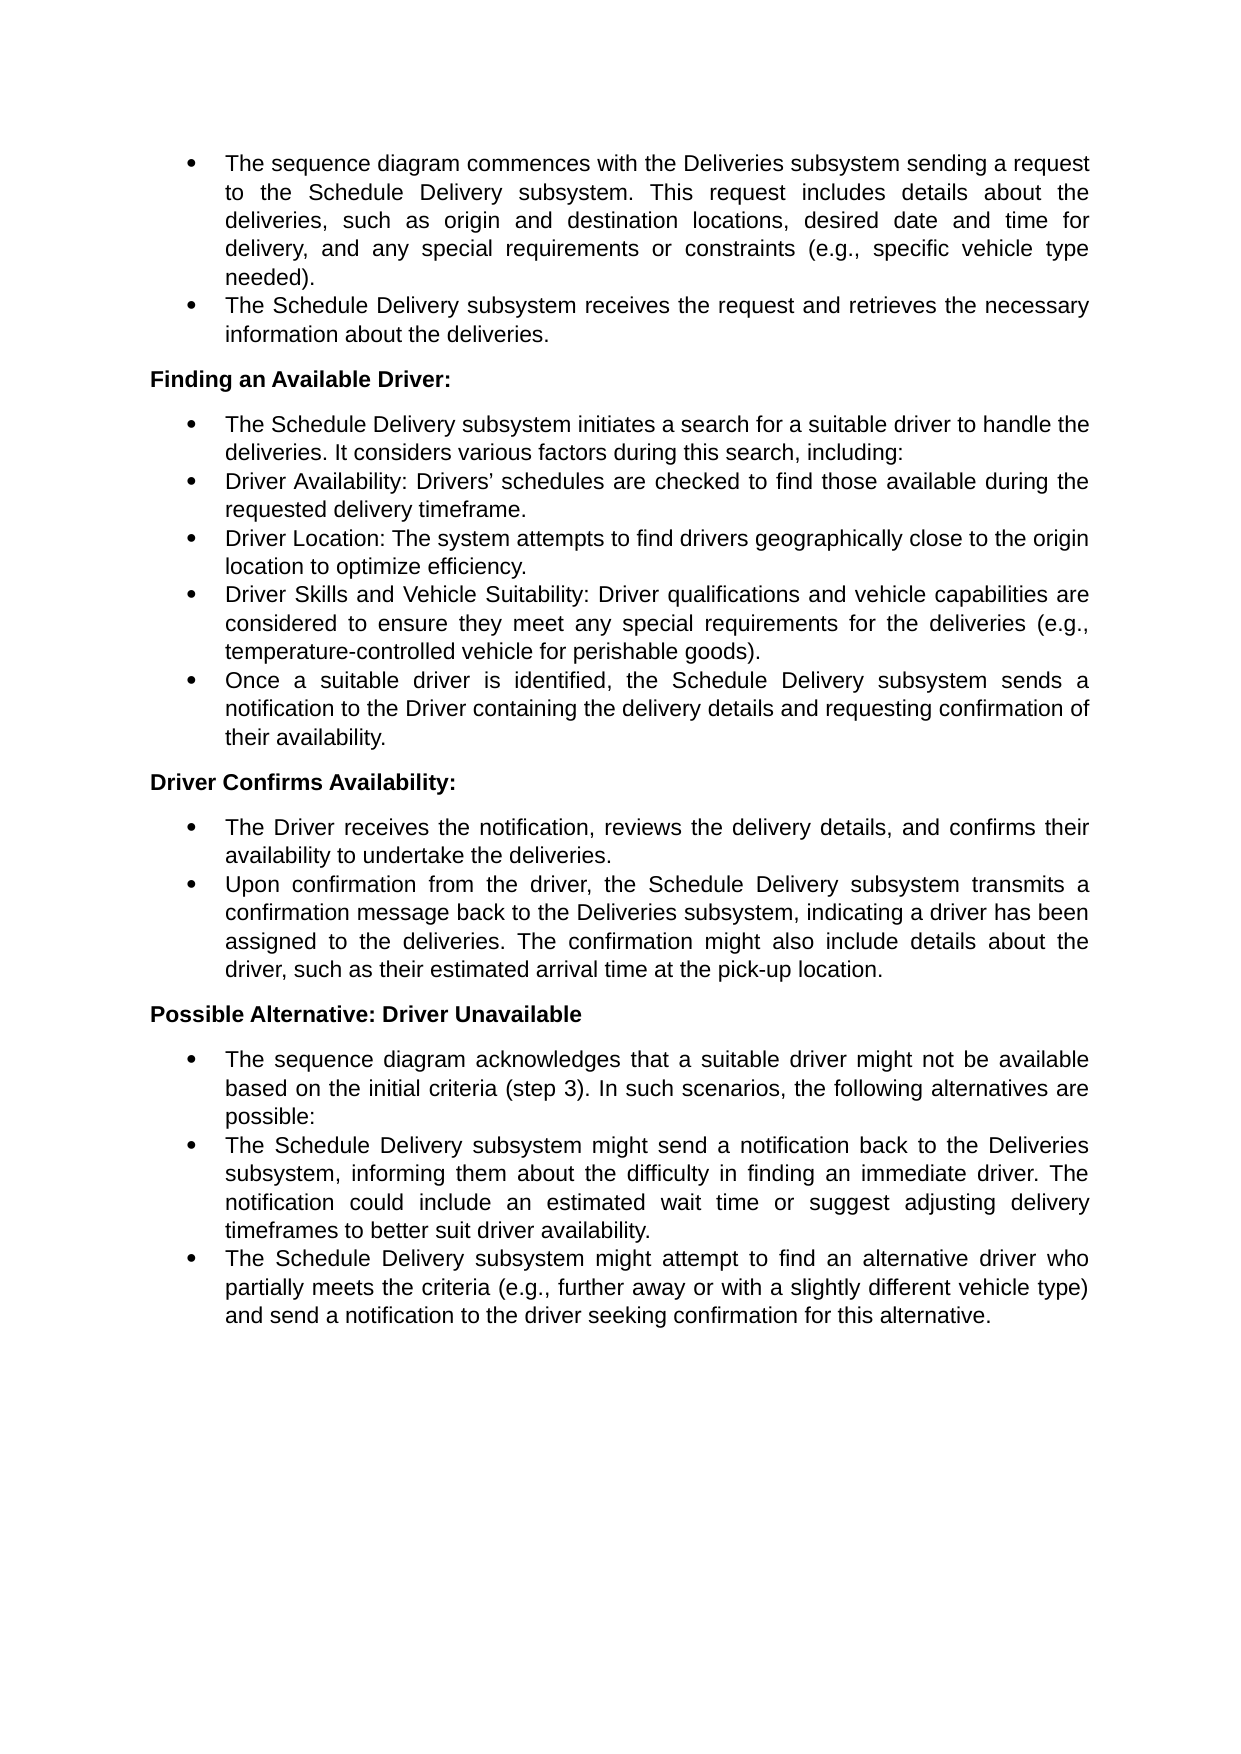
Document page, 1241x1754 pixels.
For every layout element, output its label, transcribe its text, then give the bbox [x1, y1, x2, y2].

text Possible Alternative: Driver Unavailable [150, 1001, 1090, 1027]
list Driver Location: The system attempts to find drivers geographically close to the origin location to optimize efficiency. [187, 524, 1090, 579]
text Finding an Available Driver: [150, 366, 1090, 392]
list The Schedule Delivery subsystem might attempt to find an alternative driver who partially meets the criteria (e.g., further away or with a slightly different vehicle type) and send a notification to the driver seeking confirmation for this alternative. [187, 1245, 1090, 1328]
list Driver Skills and Vehicle Suitability: Driver qualifications and vehicle capabilities are considered to ensure they meet any special requirements for the deliveries (e.g., temperature-controlled vehicle for perishable goods). [187, 581, 1090, 665]
list The Schedule Delivery subsystem initiates a search for a suitable driver to handle the deliveries. It considers various factors during this search, including: [187, 411, 1090, 466]
list Once a suitable driver is identified, the Schedule Delivery subsystem sends a notification to the Driver containing the delivery details and requesting confirmation of their availability. [187, 667, 1090, 750]
list The Schedule Delivery subsystem receives the request and retrieves the necessary information about the deliveries. [187, 292, 1090, 347]
list Driver Availability: Drivers’ schedules are checked to find those available during the requested delivery timeframe. [187, 468, 1090, 522]
list Upon confirmation from the driver, the Schedule Delivery subsystem transmits a confirmation message back to the Deliveries subsystem, indicating a driver has been assigned to the deliveries. The confirmation might also include details about the driver, such as their estimated arrival time at the pick-up location. [187, 871, 1090, 982]
text Driver Confirms Availability: [150, 769, 1090, 795]
list The Driver receives the notification, reviews the delivery details, and confirms their availability to undertake the deliveries. [187, 814, 1090, 869]
list The sequence diagram commences with the Deliveries subsystem sending a request to the Schedule Delivery subsystem. This request includes details about the deliveries, such as origin and destination locations, desired date and time for delivery, and any special requirements or constraints (e.g., specific vehicle type needed). [187, 150, 1090, 290]
list The Schedule Delivery subsystem might send a notification back to the Deliveries subsystem, informing them about the difficulty in finding an immediate driver. The notification could include an estimated wait time or suggest adjusting delivery timeframes to better suit driver availability. [187, 1132, 1090, 1243]
list The sequence diagram acknowledges that a suitable driver might not be available based on the initial criteria (step 3). In such scenarios, the following alternatives are possible: [187, 1046, 1090, 1129]
